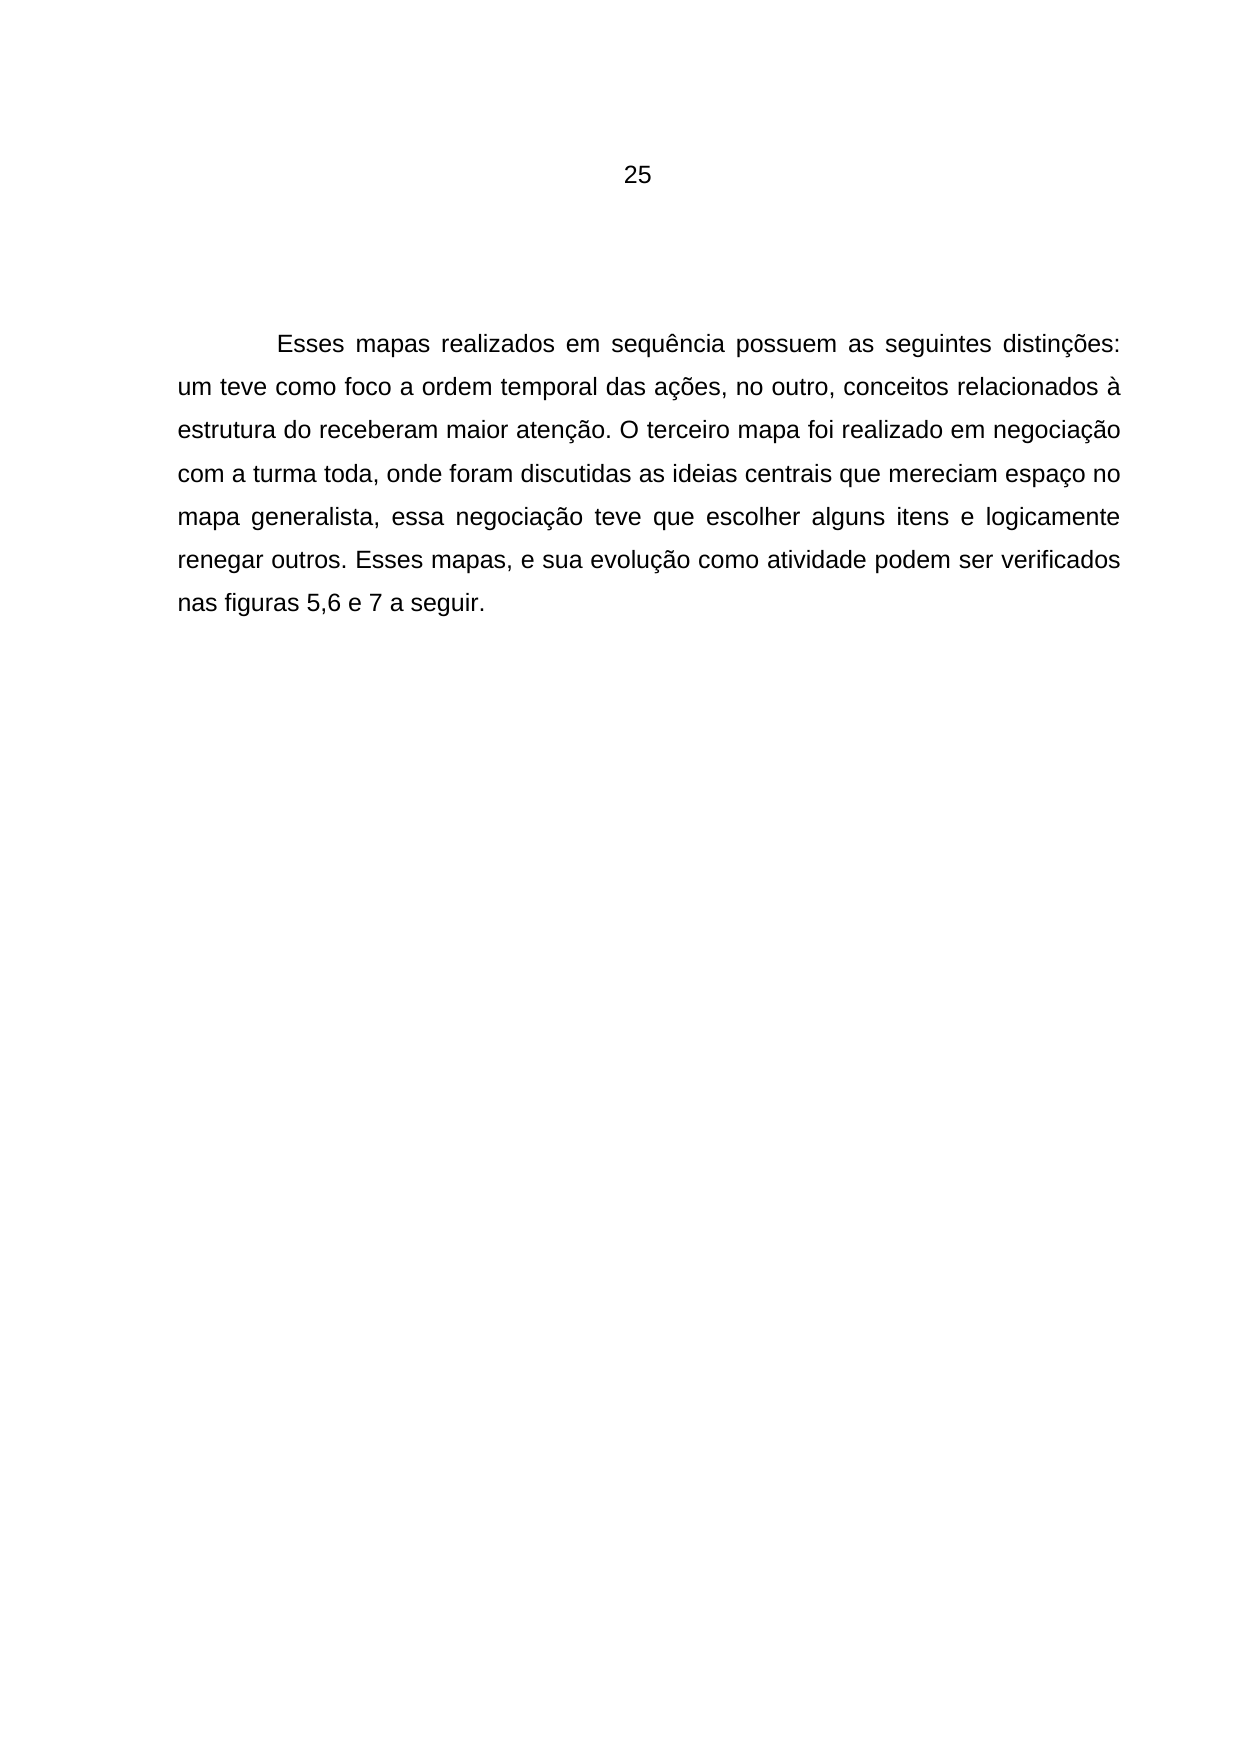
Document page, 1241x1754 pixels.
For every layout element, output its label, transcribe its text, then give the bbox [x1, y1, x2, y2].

text Esses mapas realizados em sequência possuem as seguintes distinções: um teve como foco a ordem temporal das ações, no outro, conceitos relacionados à estrutura do receberam maior atenção. O terceiro mapa foi realizado em negociação com a turma toda, onde foram discutidas as ideias centrais que mereciam espaço no mapa generalista, essa negociação teve que escolher alguns itens e logicamente renegar outros. Esses mapas, e sua evolução como atividade podem ser verificados nas figuras 5,6 e 7 a seguir. [177, 329, 1122, 617]
